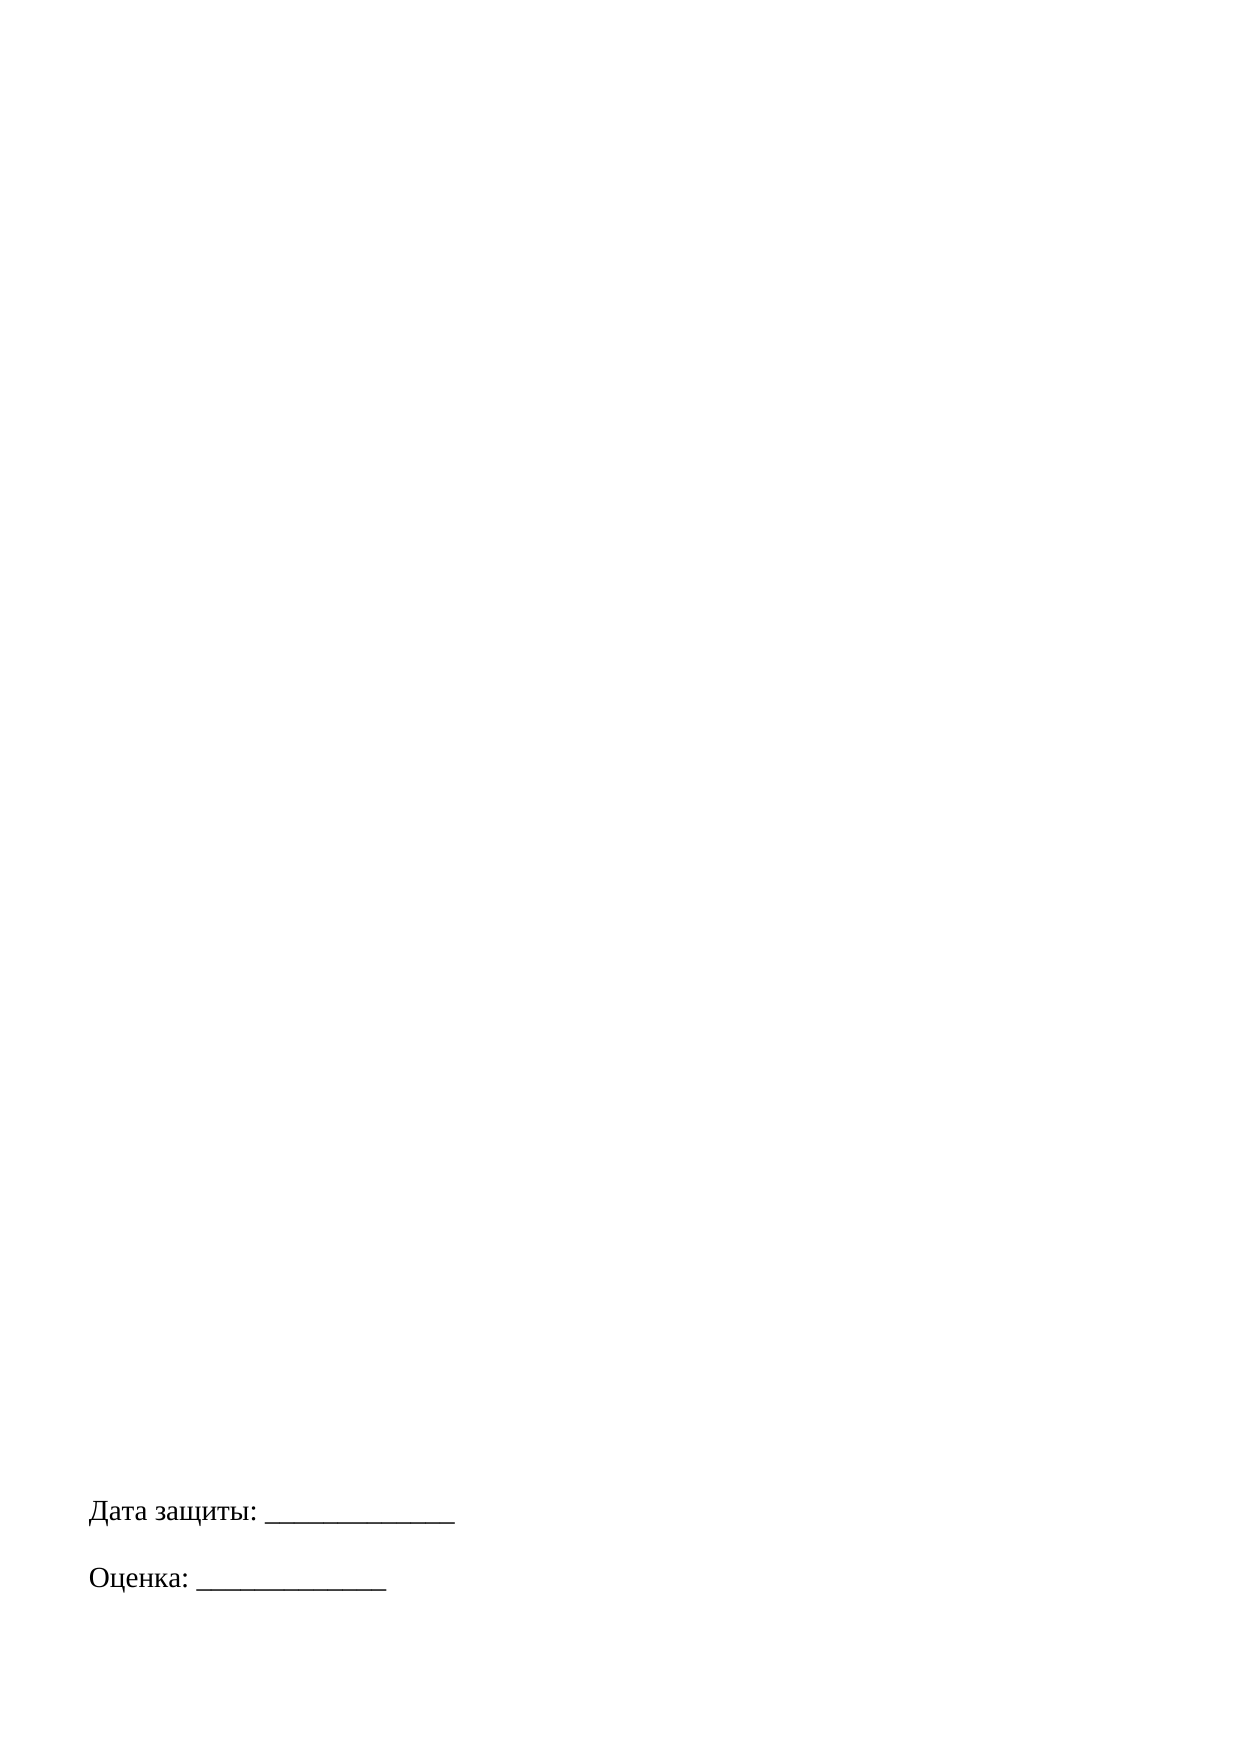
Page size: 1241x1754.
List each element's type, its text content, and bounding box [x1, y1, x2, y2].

text Оценка: _____________ [89, 1560, 1063, 1594]
text Дата защиты:​​​​ _____________ [89, 1493, 1063, 1527]
